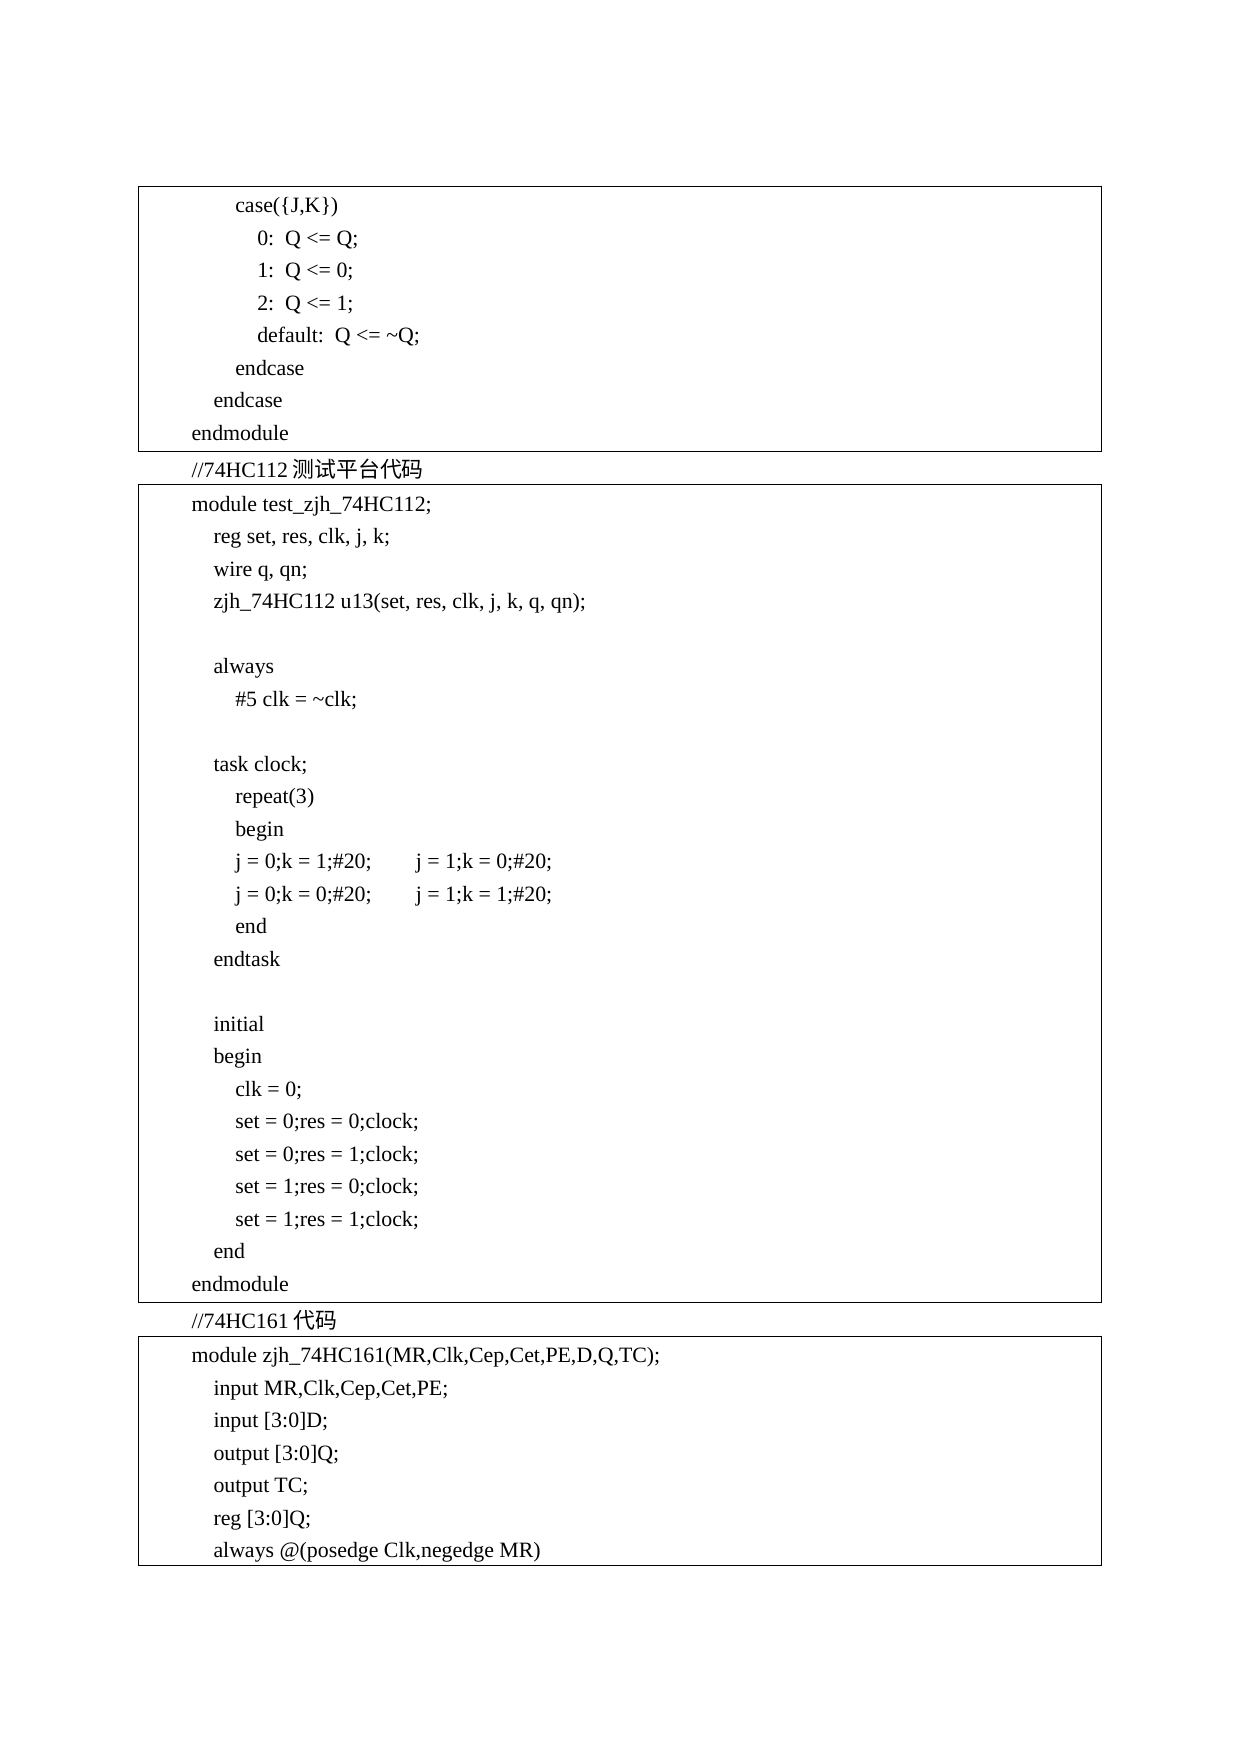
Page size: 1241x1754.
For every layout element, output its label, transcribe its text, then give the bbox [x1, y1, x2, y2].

text always @(posedge Clk,negedge MR) [148, 1534, 1092, 1565]
text reg set, res, clk, j, k; [148, 520, 1092, 552]
text begin [148, 812, 1092, 845]
text case({J,K}) [139, 187, 1101, 221]
text reg [3:0]Q; [148, 1501, 1092, 1534]
text endcase [148, 351, 1092, 384]
text output TC; [148, 1469, 1092, 1501]
text module zjh_74HC161(MR,Clk,Cep,Cet,PE,D,Q,TC); [139, 1337, 1101, 1371]
text #5 clk = ~clk; [148, 682, 1092, 715]
text input MR,Clk,Cep,Cet,PE; [148, 1371, 1092, 1404]
text j = 0;k = 1;#20; j = 1;k = 0;#20; [148, 845, 1092, 877]
text set = 0;res = 1;clock; [148, 1137, 1092, 1170]
text end [148, 910, 1092, 942]
text 0: Q <= Q; [148, 221, 1092, 254]
text repeat(3) [148, 780, 1092, 812]
text zjh_74HC112 u13(set, res, clk, j, k, q, qn); [148, 585, 1092, 617]
text set = 0;res = 0;clock; [148, 1105, 1092, 1137]
text input [3:0]D; [148, 1404, 1092, 1436]
text begin [148, 1040, 1092, 1072]
text initial [148, 1007, 1092, 1040]
text default: Q <= ~Q; [148, 319, 1092, 351]
text set = 1;res = 0;clock; [148, 1170, 1092, 1202]
text endtask [148, 942, 1092, 975]
text //74HC161代码 [148, 1303, 1092, 1336]
text 2: Q <= 1; [148, 286, 1092, 319]
text always [148, 650, 1092, 682]
text end [148, 1235, 1092, 1264]
text module test_zjh_74HC112; [139, 485, 1101, 520]
text output [3:0]Q; [148, 1436, 1092, 1469]
text wire q, qn; [148, 552, 1092, 585]
text j = 0;k = 0;#20; j = 1;k = 1;#20; [148, 877, 1092, 910]
text //74HC112测试平台代码 [148, 452, 1092, 484]
text task clock; [148, 747, 1092, 780]
text 1: Q <= 0; [148, 254, 1092, 286]
text endmodule [139, 413, 1101, 451]
text endcase [148, 384, 1092, 413]
text endmodule [139, 1264, 1101, 1302]
text set = 1;res = 1;clock; [148, 1202, 1092, 1235]
text clk = 0; [148, 1072, 1092, 1105]
